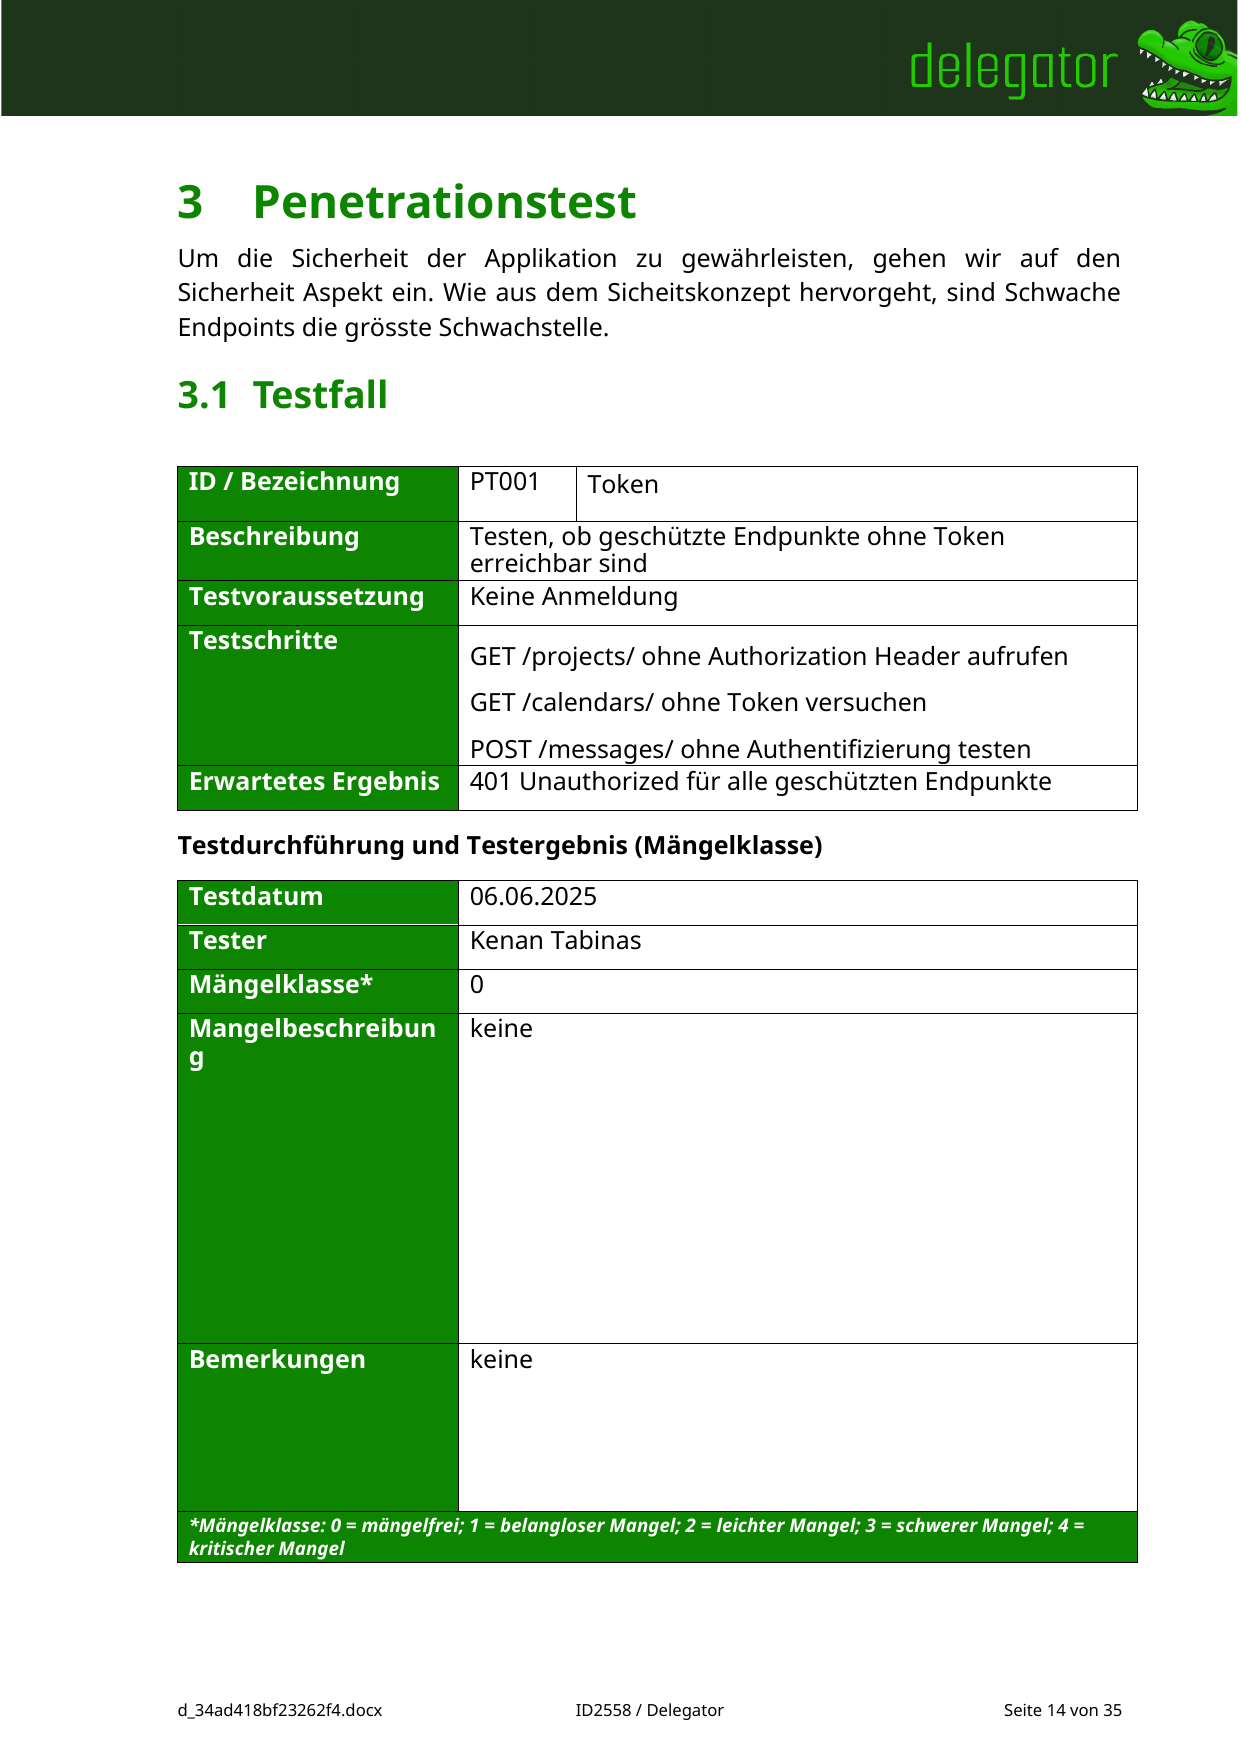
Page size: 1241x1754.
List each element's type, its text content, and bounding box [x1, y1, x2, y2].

table_header 06.06.2025 [459, 881, 1137, 924]
table_cell GET /projects/ ohne Authorization Header aufrufen GET /calendars/ ohne Token versuchen POST /messages/ ohne Authentifizierung testen [459, 626, 1137, 765]
table_cell Mängelklasse* [178, 970, 458, 1013]
table_header ID / Bezeichnung [178, 467, 458, 521]
table_cell 401 Unauthorized für alle geschützten Endpunkte [459, 766, 1137, 810]
table_cell Beschreibung [178, 522, 458, 580]
table_cell *Mängelklasse: 0 = mängelfrei; 1 = belangloser Mangel; 2 = leichter Mangel; 3 = schwerer Mangel; 4 = kritischer Mangel [178, 1512, 1137, 1562]
table_cell Testvoraussetzung [178, 581, 458, 625]
table_cell Mangelbeschreibung [178, 1014, 458, 1343]
table_cell Tester [178, 926, 458, 969]
table_cell Kenan Tabinas [459, 926, 1137, 969]
table_header Token [577, 467, 1137, 521]
table_cell keine [459, 1014, 1137, 1343]
table_cell 0 [459, 970, 1137, 1013]
table_cell Keine Anmeldung [459, 581, 1137, 625]
table_cell Testschritte [178, 626, 458, 765]
text Um die Sicherheit der Applikation zu gewährleisten, gehen wir auf den Sicherheit Aspekt ein. Wie aus dem Sicheitskonzept hervorgeht, sind Schwache Endpoints die grösste Schwachstelle. [177, 241, 1122, 343]
picture [0, 0, 1238, 116]
table_cell Erwartetes Ergebnis [178, 766, 458, 810]
subtitle Penetrationstest [177, 178, 1122, 228]
table_header PT001 [459, 467, 576, 521]
table_cell Testen, ob geschützte Endpunkte ohne Token erreichbar sind [459, 522, 1137, 580]
table_cell keine [459, 1344, 1137, 1511]
table_cell Bemerkungen [178, 1344, 458, 1511]
subtitle Testfall [177, 368, 1122, 419]
text Testdurchführung und Testergebnis (Mängelklasse) [177, 827, 1122, 861]
table_header Testdatum [178, 881, 458, 924]
